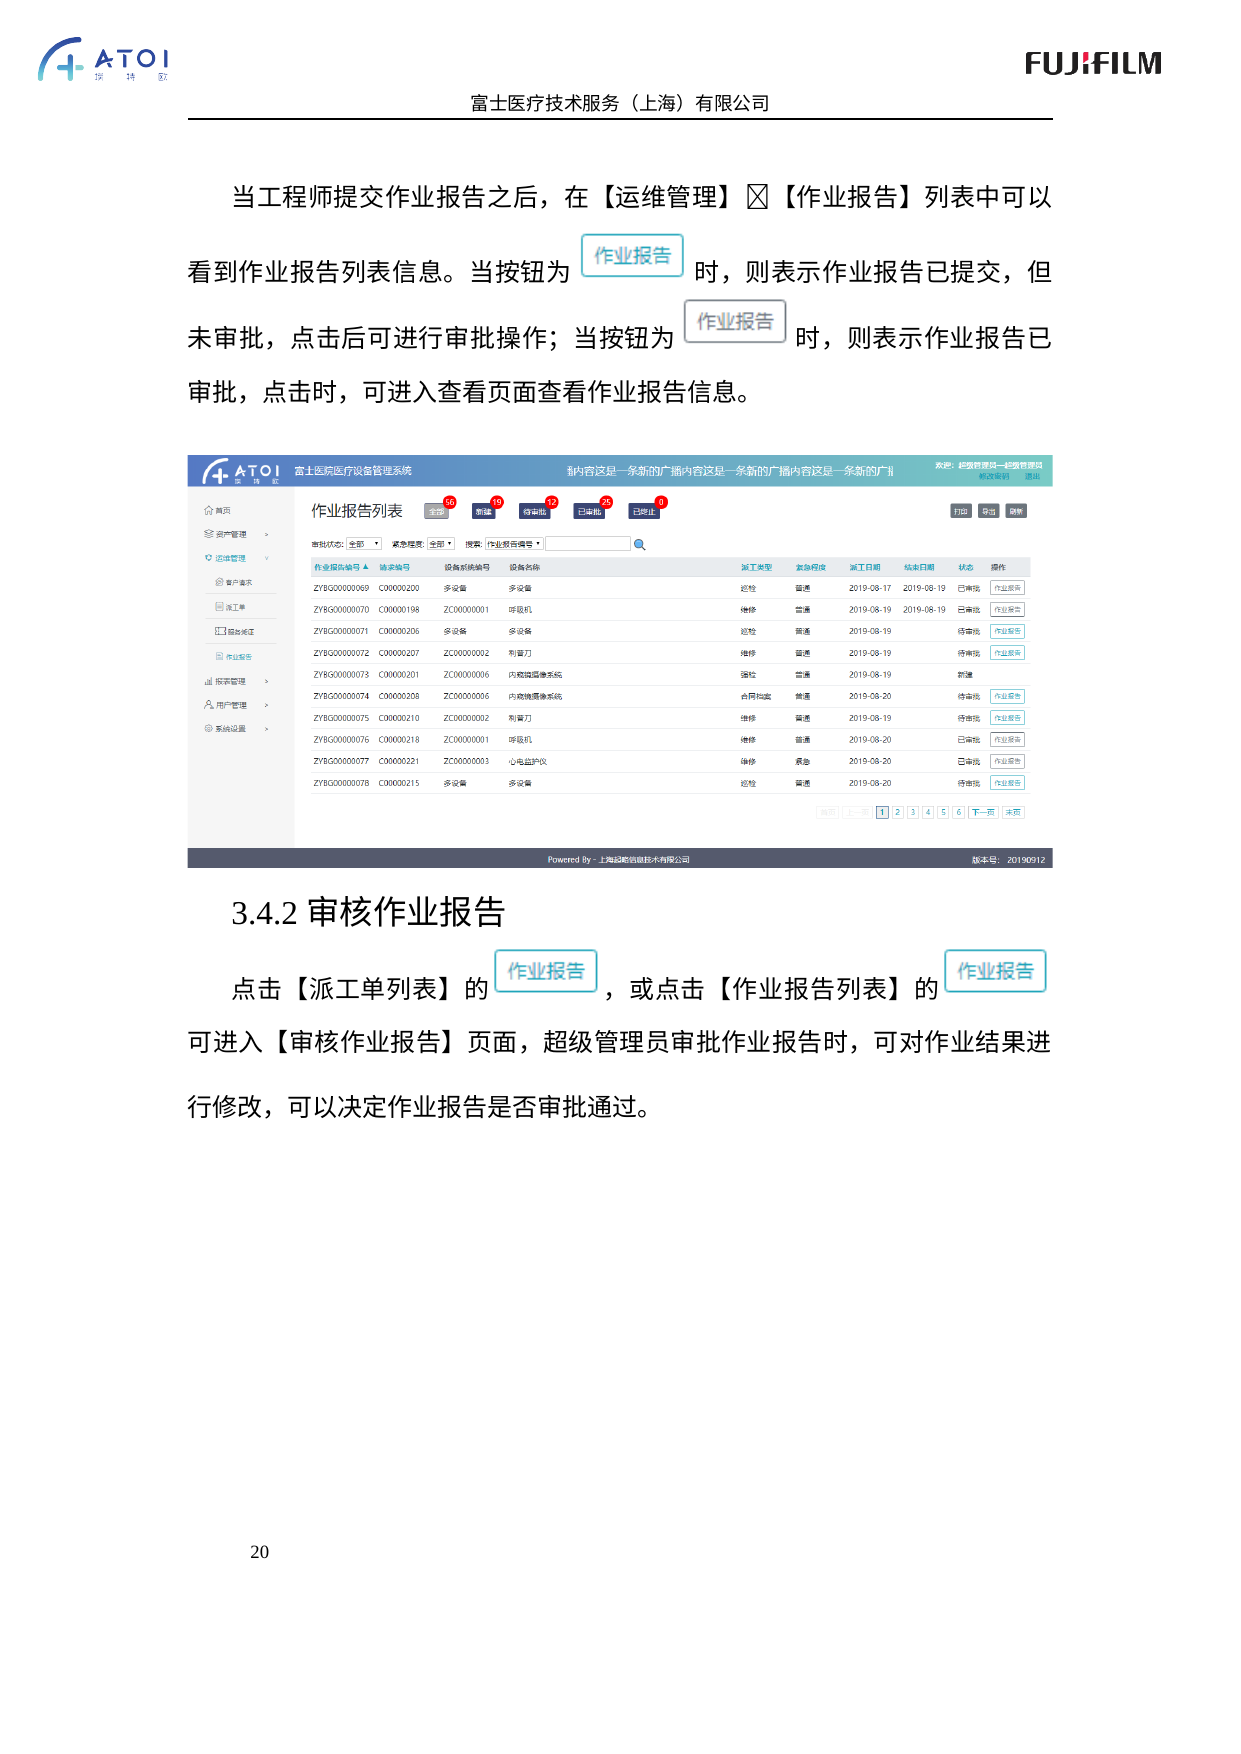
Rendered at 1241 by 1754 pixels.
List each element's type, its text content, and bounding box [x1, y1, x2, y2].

picture [30, 20, 176, 102]
picture [187, 455, 1053, 868]
picture [490, 945, 604, 999]
picture [572, 231, 695, 282]
text 当工程师提交作业报告之后，在【运维管理】【作业报告】列表中可以看到作业报告列表信息。当按钮为时，则表示作业报告已提交，但未审批，点击后可进行审批操作；当按钮为时，则表示作业报告已审批，点击时，可进入查看页面查看作业报告信息。 [187, 163, 1053, 423]
picture [940, 945, 1053, 999]
picture [1020, 46, 1166, 80]
picture [678, 295, 796, 348]
list 3.4.2 审核作业报告 [187, 878, 1053, 943]
list 点击【派工单列表】的，或点击【作业报告列表】的，可进入【审核作业报告】页面，超级管理员审批作业报告时，可对作业结果进行修改，可以决定作业报告是否审批通过。 [187, 943, 1053, 1138]
